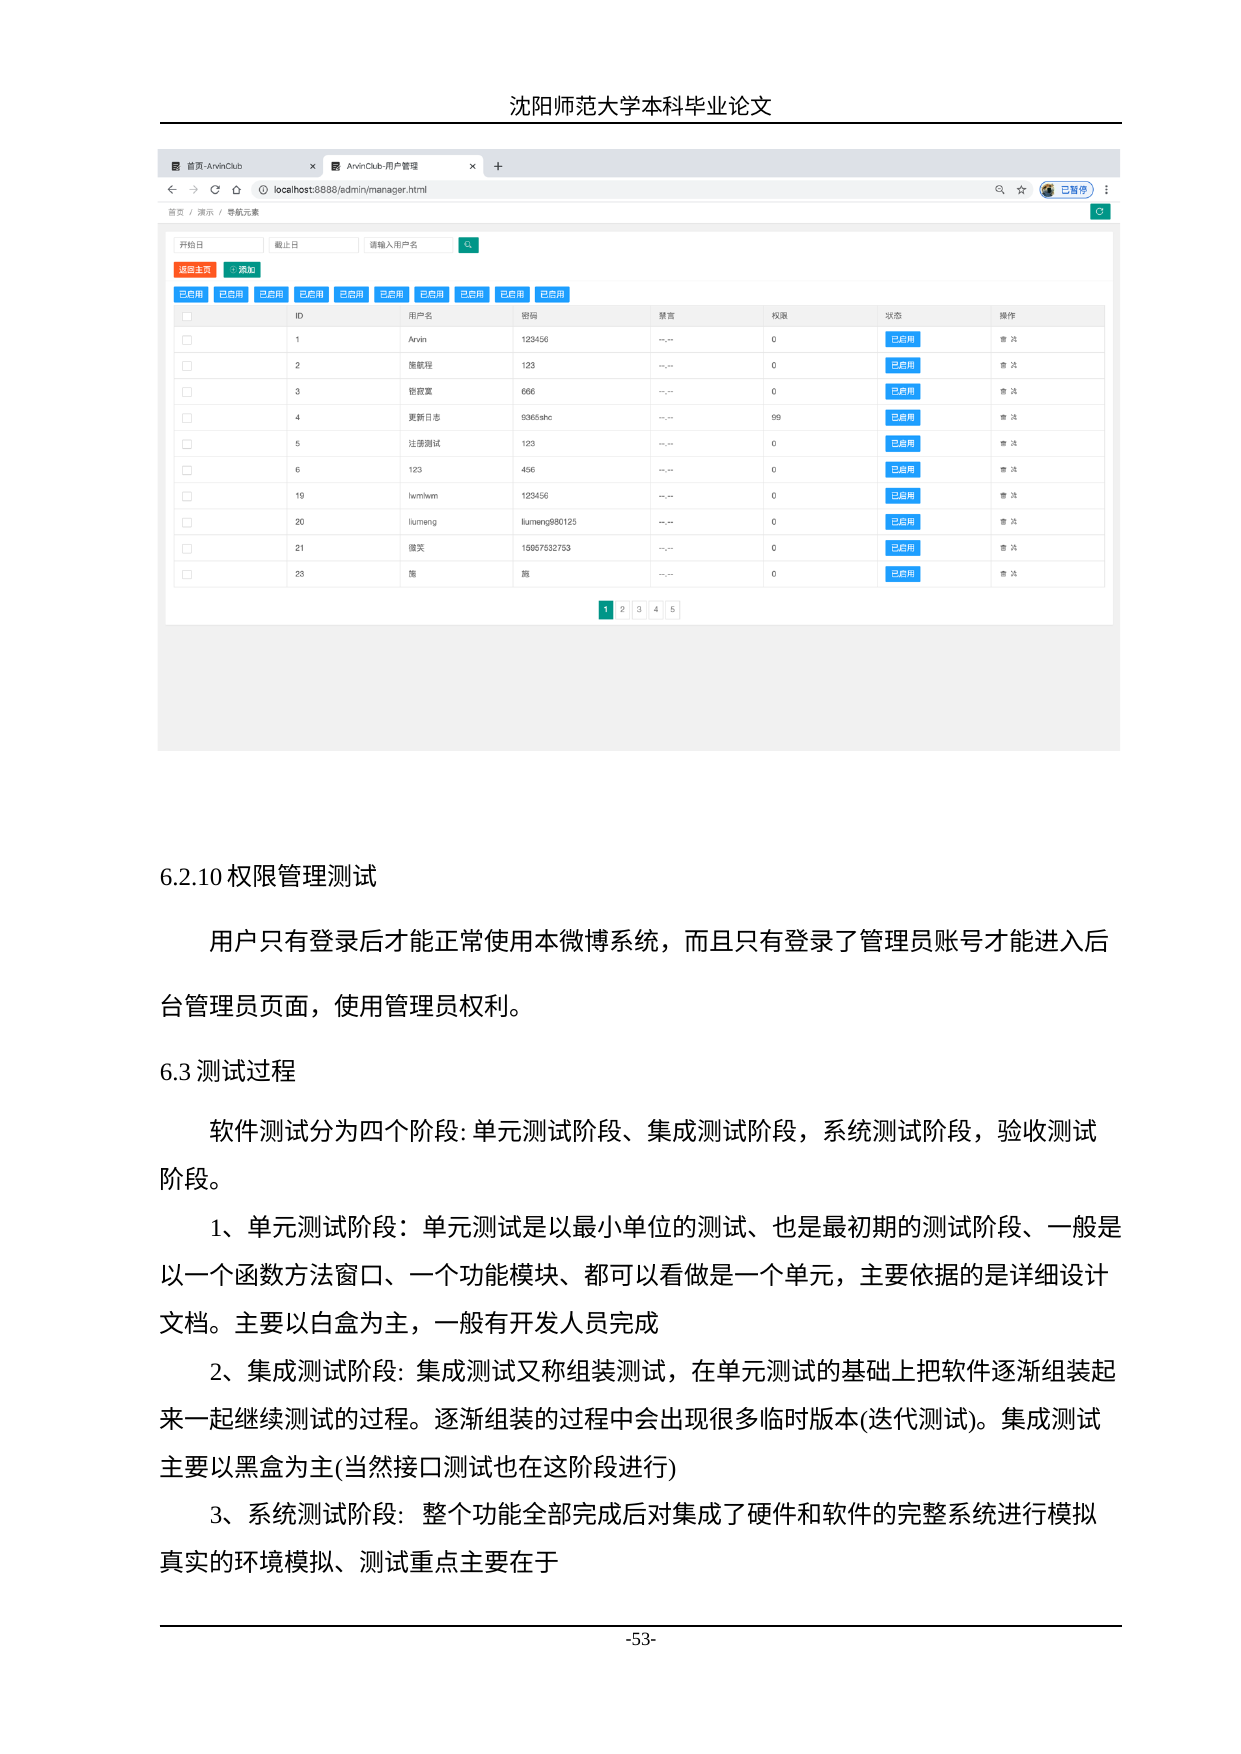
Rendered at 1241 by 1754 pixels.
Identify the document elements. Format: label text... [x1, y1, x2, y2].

text 2、集成测试阶段: 集成测试又称组装测试，在单元测试的基础上把软件逐渐组装起来一起继续测试的过程。逐渐组装的过程中会出现很多临时版本(迭代测试)。集成测试主要以黑盒为主(当然接口测试也在这阶段进行) [159, 1342, 1122, 1486]
text 用户只有登录后才能正常使用本微博系统，而且只有登录了管理员账号才能进入后台管理员页面，使用管理员权利。 [159, 907, 1122, 1037]
text 3、系统测试阶段: 整个功能全部完成后对集成了硬件和软件的完整系统进行模拟真实的环境模拟、测试重点主要在于 [159, 1486, 1122, 1581]
subtitle 6.3测试过程 [159, 1037, 1122, 1102]
text 软件测试分为四个阶段: 单元测试阶段、集成测试阶段，系统测试阶段，验收测试阶段。 [159, 1102, 1122, 1198]
picture [157, 149, 1121, 751]
text 1、单元测试阶段：单元测试是以最小单位的测试、也是最初期的测试阶段、一般是以一个函数方法窗口、一个功能模块、都可以看做是一个单元，主要依据的是详细设计文档。主要以白盒为主，一般有开发人员完成 [159, 1198, 1122, 1342]
subtitle 6.2.10权限管理测试 [159, 842, 1122, 907]
